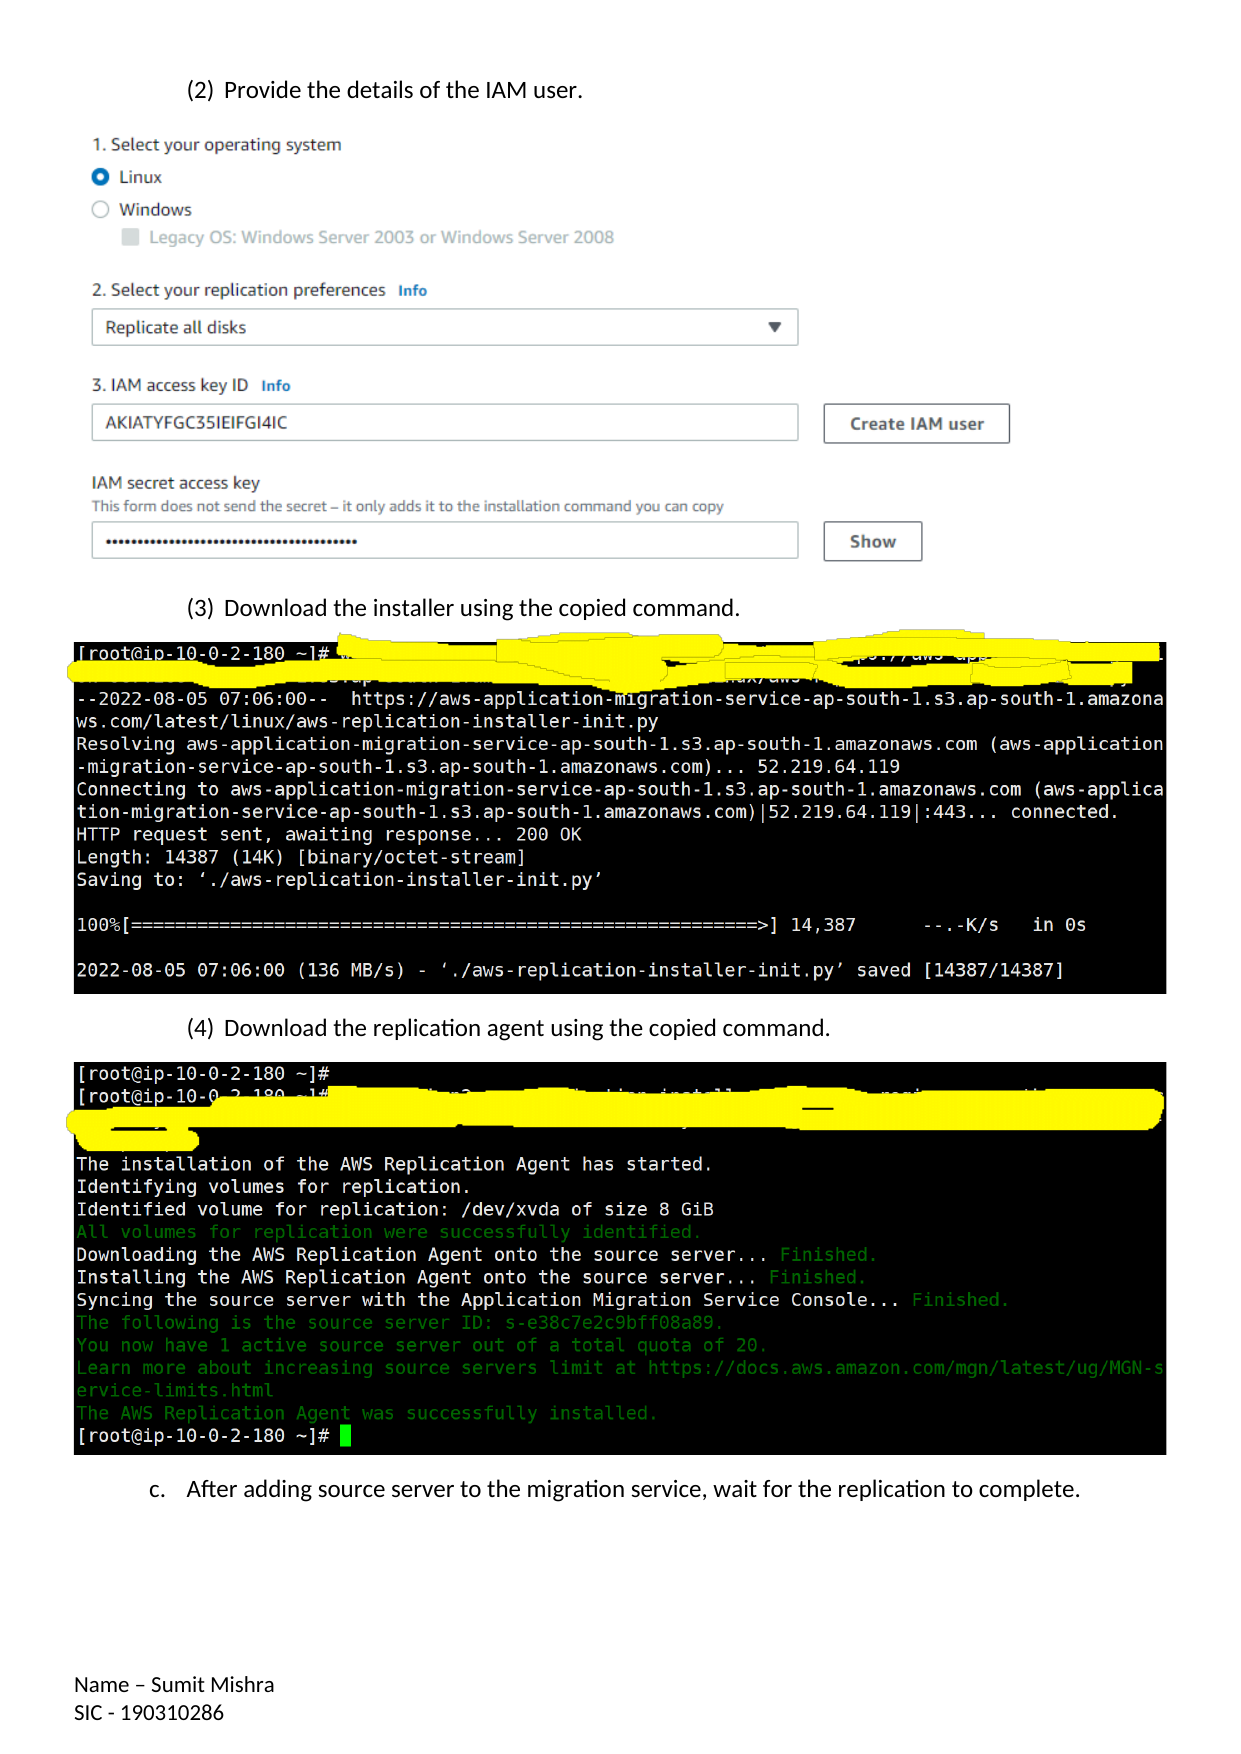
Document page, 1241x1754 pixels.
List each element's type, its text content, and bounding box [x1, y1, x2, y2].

list After adding source server to the migration service, wait for the replication to complete. [149, 1473, 1167, 1504]
picture [66, 627, 1167, 994]
picture [65, 1062, 1167, 1455]
list Provide the details of the IAM user. [186, 74, 1167, 104]
picture [73, 123, 1034, 574]
list Download the installer using the copied command. [186, 592, 1167, 623]
list Download the replication agent using the copied command. [186, 1012, 1167, 1043]
